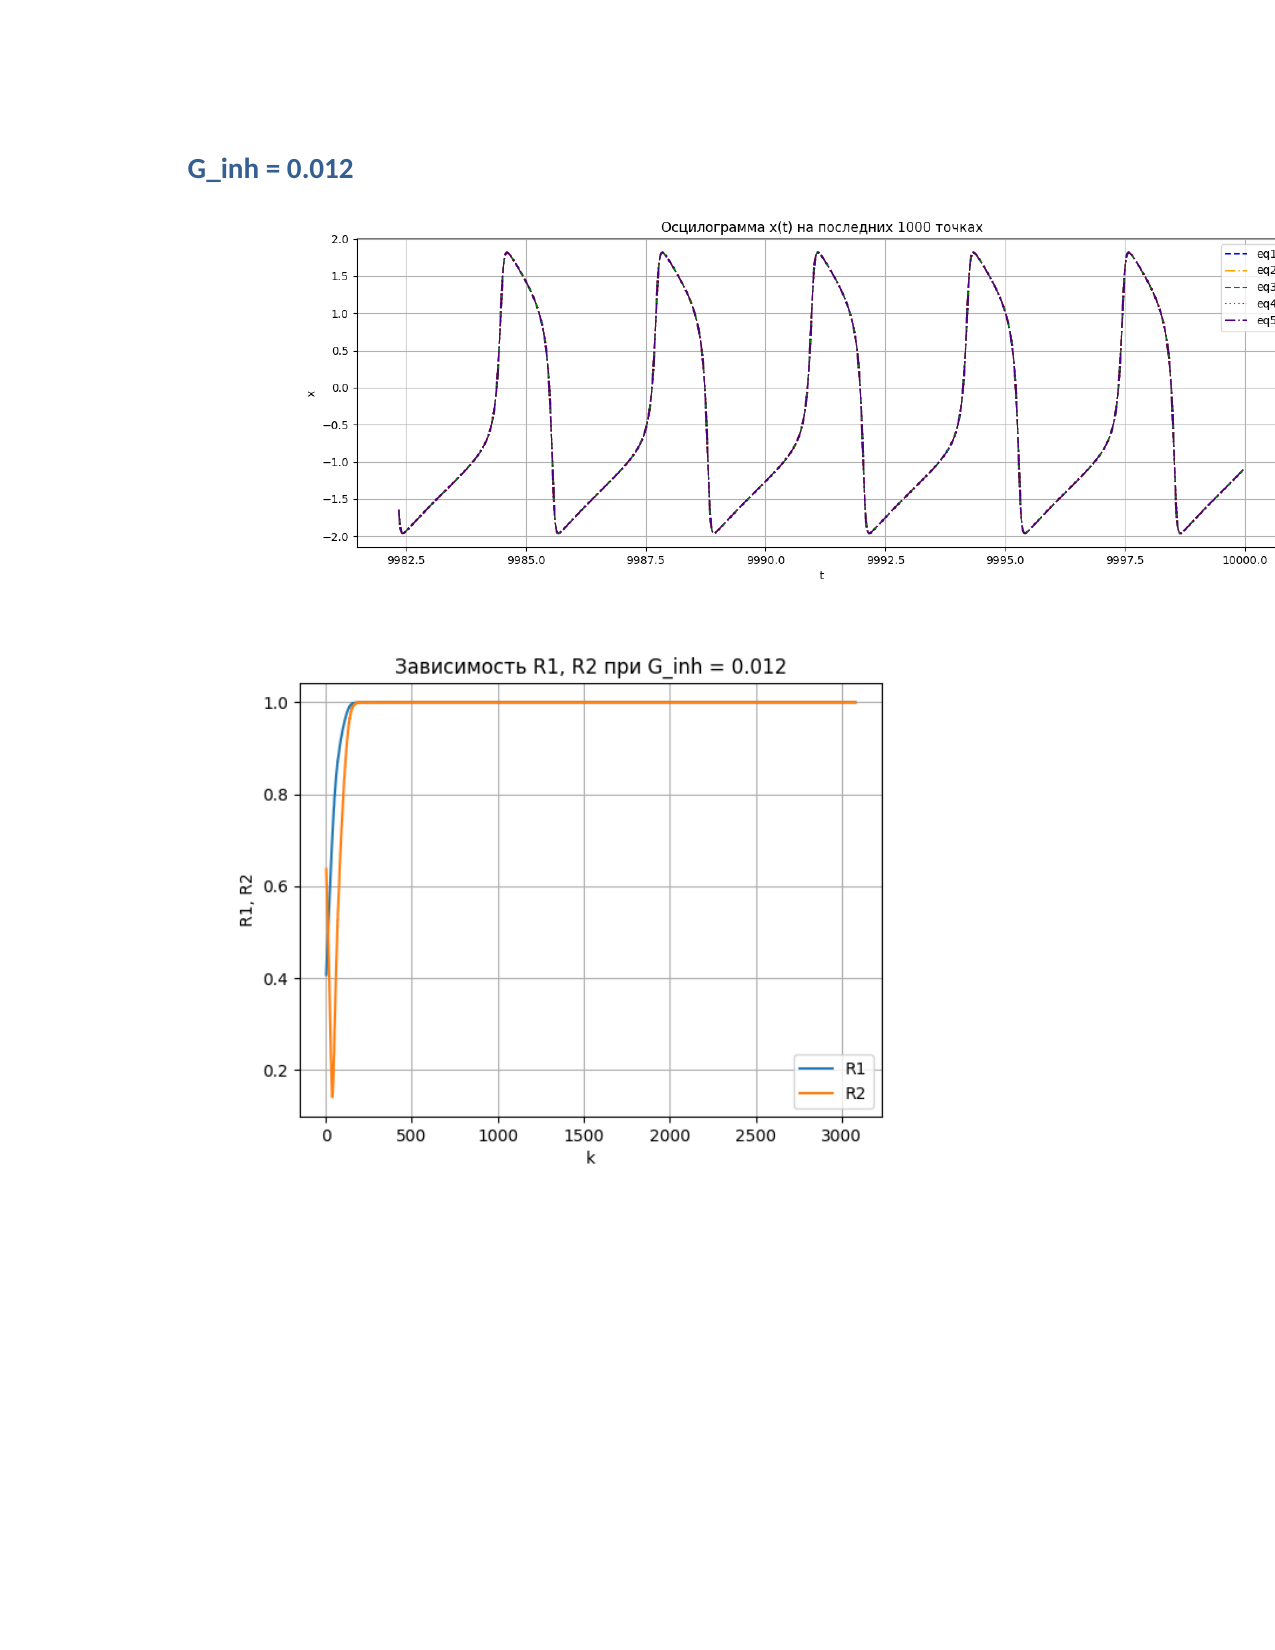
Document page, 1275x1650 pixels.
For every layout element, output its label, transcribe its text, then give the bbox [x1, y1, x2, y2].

picture [206, 191, 1275, 591]
picture [206, 615, 957, 1179]
subtitle G_inh = 0.012 [187, 150, 1087, 186]
